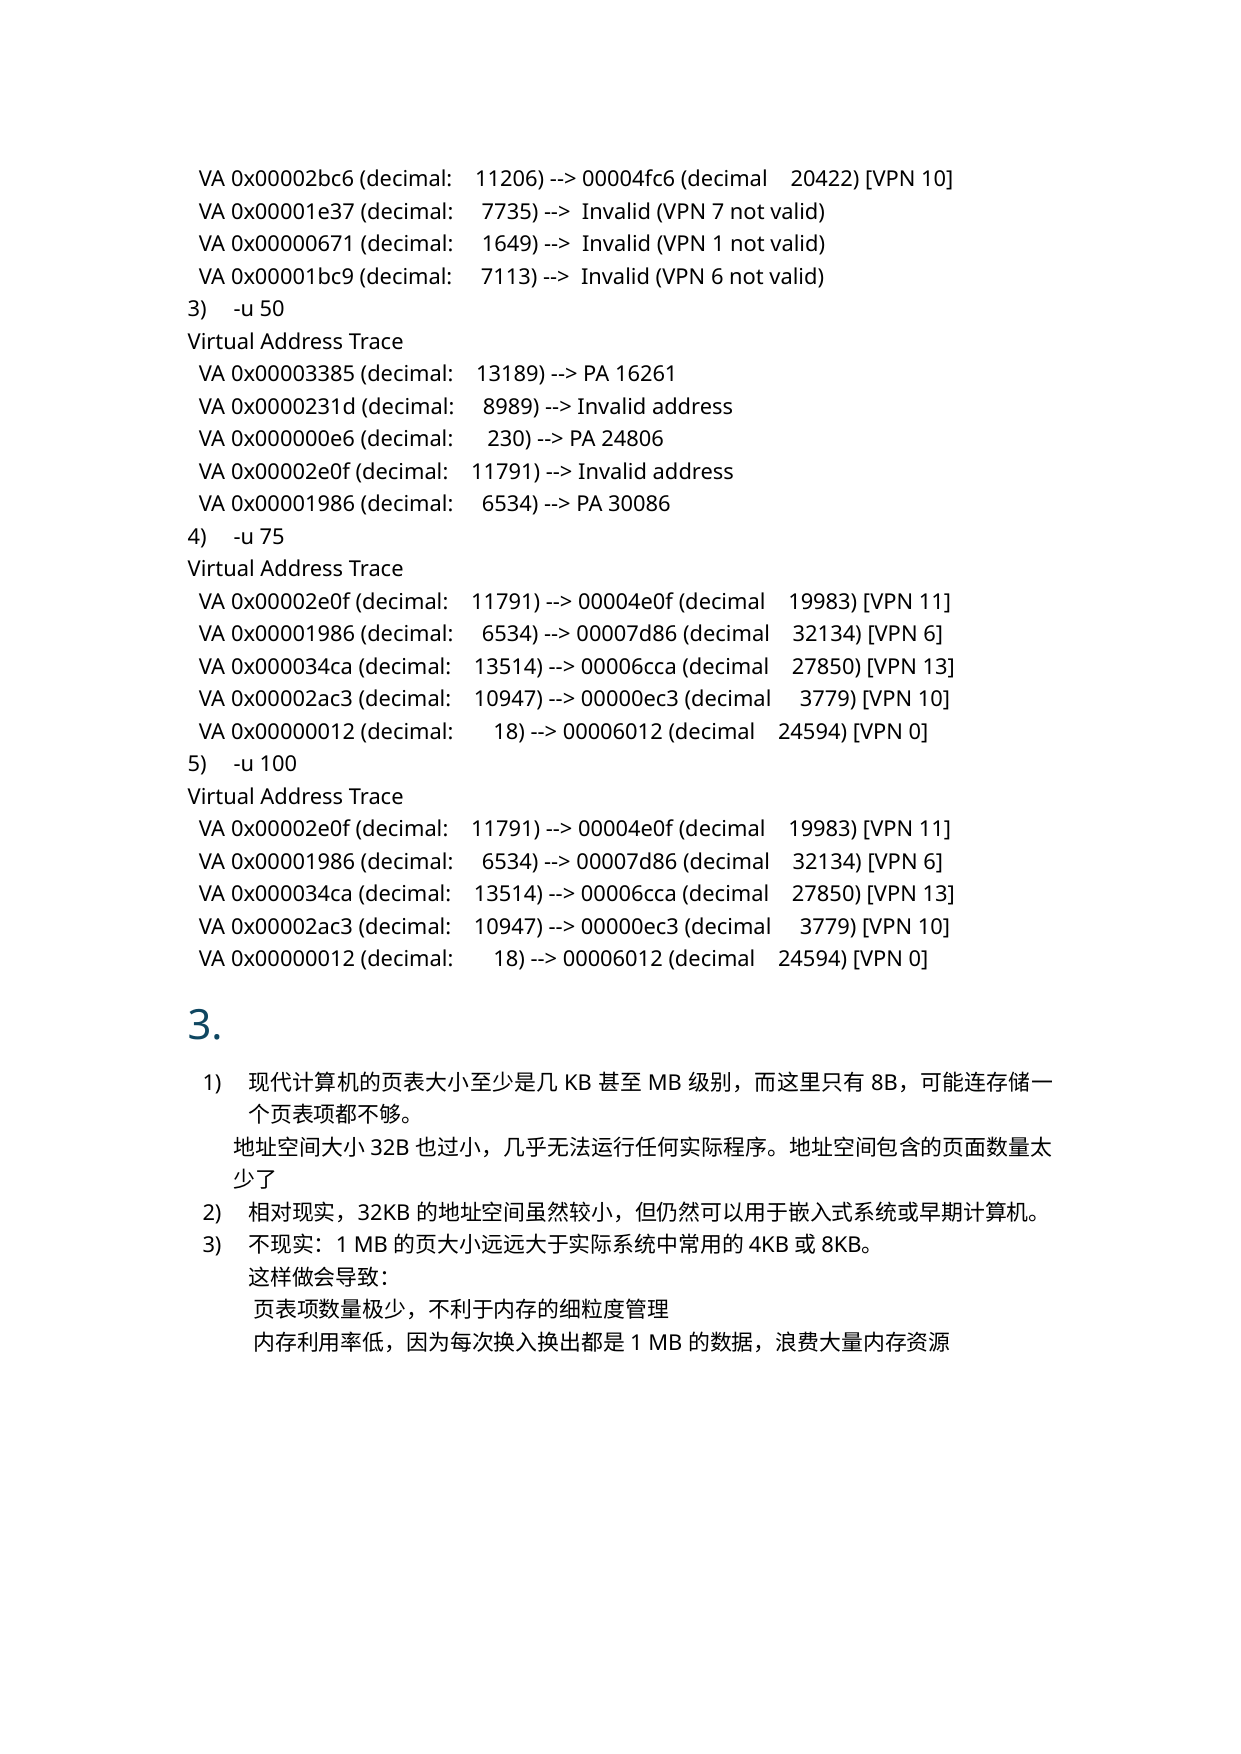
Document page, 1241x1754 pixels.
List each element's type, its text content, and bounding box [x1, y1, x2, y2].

text VA 0x00000012 (decimal: 18) --> 00006012 (decimal 24594) [VPN 0] [187, 714, 1053, 747]
subtitle 3. [187, 991, 1053, 1056]
list 不现实：1 MB 的页大小远远大于实际系统中常用的 4KB 或 8KB。 [202, 1227, 1053, 1259]
text Virtual Address Trace [187, 324, 1053, 357]
list -u 100 [187, 747, 1053, 779]
text VA 0x000034ca (decimal: 13514) --> 00006cca (decimal 27850) [VPN 13] [187, 649, 1053, 682]
text VA 0x00002ac3 (decimal: 10947) --> 00000ec3 (decimal 3779) [VPN 10] [187, 909, 1053, 942]
text VA 0x0000231d (decimal: 8989) --> Invalid address [187, 389, 1053, 422]
text VA 0x00002e0f (decimal: 11791) --> 00004e0f (decimal 19983) [VPN 11] [187, 584, 1053, 617]
text VA 0x00000012 (decimal: 18) --> 00006012 (decimal 24594) [VPN 0] [187, 942, 1053, 974]
text VA 0x00001986 (decimal: 6534) --> 00007d86 (decimal 32134) [VPN 6] [187, 617, 1053, 649]
text VA 0x00003385 (decimal: 13189) --> PA 16261 [187, 357, 1053, 389]
text VA 0x00001e37 (decimal: 7735) --> Invalid (VPN 7 not valid) [187, 194, 1053, 227]
list -u 75 [187, 519, 1053, 552]
text 页表项数量极少，不利于内存的细粒度管理 [187, 1292, 1053, 1324]
text VA 0x00002e0f (decimal: 11791) --> 00004e0f (decimal 19983) [VPN 11] [187, 812, 1053, 844]
text Virtual Address Trace [187, 779, 1053, 812]
list 这样做会导致： [248, 1259, 1053, 1292]
list 地址空间大小 32B 也过小，几乎无法运行任何实际程序。地址空间包含的页面数量太少了 [233, 1129, 1053, 1194]
text VA 0x00001986 (decimal: 6534) --> 00007d86 (decimal 32134) [VPN 6] [187, 844, 1053, 877]
text VA 0x00000671 (decimal: 1649) --> Invalid (VPN 1 not valid) [187, 227, 1053, 259]
text 内存利用率低，因为每次换入换出都是 1 MB 的数据，浪费大量内存资源 [187, 1324, 1053, 1357]
text VA 0x00002ac3 (decimal: 10947) --> 00000ec3 (decimal 3779) [VPN 10] [187, 682, 1053, 714]
text VA 0x000034ca (decimal: 13514) --> 00006cca (decimal 27850) [VPN 13] [187, 877, 1053, 909]
text VA 0x00001bc9 (decimal: 7113) --> Invalid (VPN 6 not valid) [187, 259, 1053, 292]
text Virtual Address Trace [187, 552, 1053, 584]
list 相对现实，32KB 的地址空间虽然较小，但仍然可以用于嵌入式系统或早期计算机。 [202, 1194, 1053, 1227]
text VA 0x00001986 (decimal: 6534) --> PA 30086 [187, 487, 1053, 519]
text VA 0x000000e6 (decimal: 230) --> PA 24806 [187, 422, 1053, 454]
text VA 0x00002e0f (decimal: 11791) --> Invalid address [187, 454, 1053, 487]
list -u 50 [187, 292, 1053, 324]
text VA 0x00002bc6 (decimal: 11206) --> 00004fc6 (decimal 20422) [VPN 10] [187, 162, 1053, 194]
list 现代计算机的页表大小至少是几 KB 甚至 MB 级别，而这里只有 8B，可能连存储一个页表项都不够。 [202, 1064, 1053, 1129]
